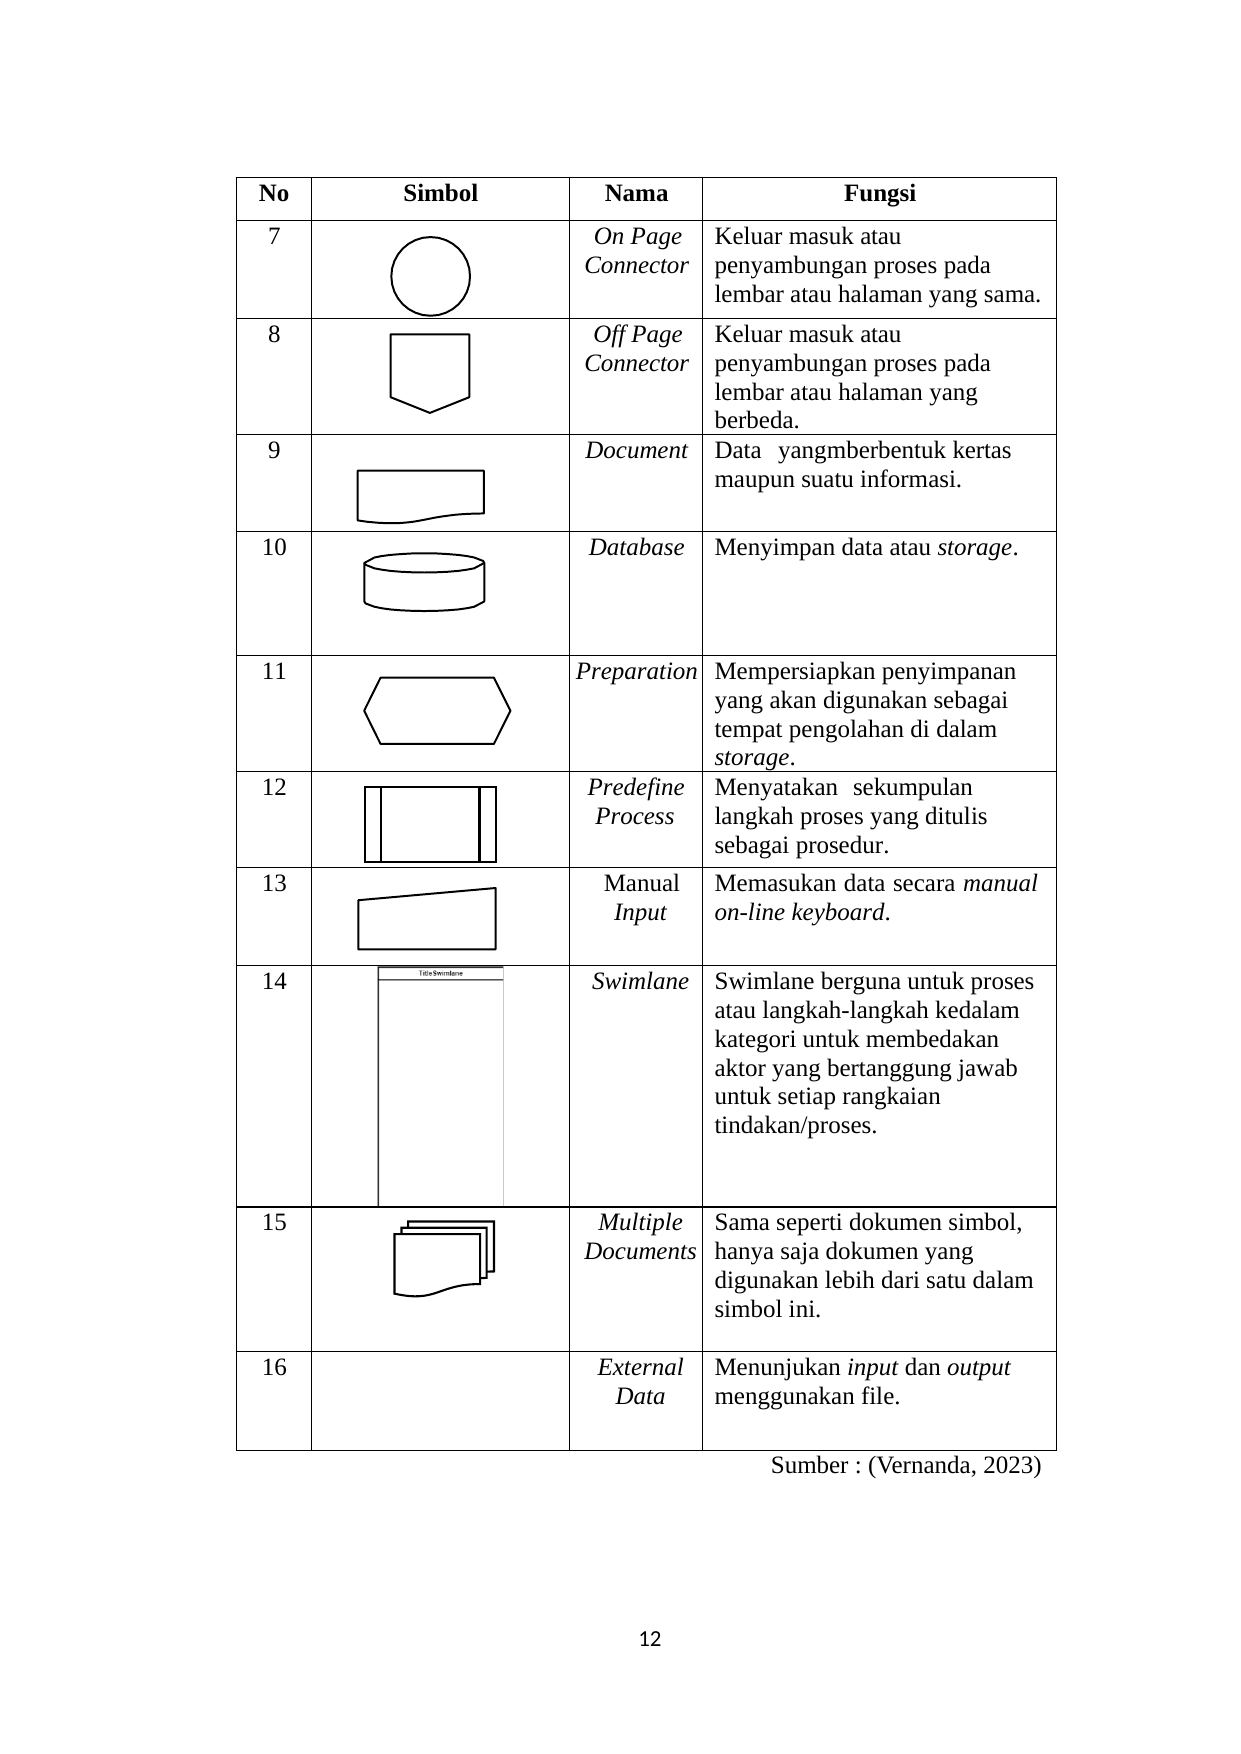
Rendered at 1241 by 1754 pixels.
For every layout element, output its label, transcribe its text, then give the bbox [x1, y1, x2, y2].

table_cell [312, 319, 569, 434]
table_cell Swimlane berguna untuk proses atau langkah-langkah kedalam kategori untuk membedakan aktor yang bertanggung jawab untuk setiap rangkaian tindakan/proses. [703, 966, 1056, 1206]
table_header Nama [570, 178, 702, 220]
table_cell 15 [237, 1208, 311, 1351]
table_cell Multiple Documents [570, 1208, 702, 1351]
table_cell Menunjukan input dan output menggunakan file. [703, 1352, 1056, 1449]
table_cell Document [570, 435, 702, 531]
table_cell 14 [237, 966, 311, 1206]
table_cell [312, 656, 569, 771]
table_cell Preparation [570, 656, 702, 771]
picture [377, 966, 504, 1207]
table_header Simbol [312, 178, 569, 220]
table_cell [312, 221, 569, 318]
table_cell Keluar masuk atau penyambungan proses pada lembar atau halaman yang sama. [703, 221, 1056, 318]
table_cell 8 [237, 319, 311, 434]
table_cell Off Page Connector [570, 319, 702, 434]
table_cell [312, 532, 569, 655]
table_header No [237, 178, 311, 220]
table_cell 7 [237, 221, 311, 318]
table_cell [312, 868, 569, 965]
table_cell Swimlane [570, 966, 702, 1206]
table_cell [312, 1208, 569, 1351]
table_cell 9 [237, 435, 311, 531]
table_cell 16 [237, 1352, 311, 1449]
table_cell Predefine Process [570, 772, 702, 867]
table_cell Memasukan data secara manual on-line keyboard. [703, 868, 1056, 965]
table_cell [312, 1352, 569, 1449]
table_cell [312, 435, 569, 531]
table_cell 10 [237, 532, 311, 655]
table_cell Manual Input [570, 868, 702, 965]
table_header Fungsi [703, 178, 1056, 220]
table_cell [312, 966, 377, 1206]
table_cell 13 [237, 868, 311, 965]
table_cell Data yangmberbentuk kertas maupun suatu informasi. [703, 435, 1056, 531]
text Sumber : [677, 1451, 1063, 1479]
table_cell External Data [570, 1352, 702, 1449]
table_cell 12 [237, 772, 311, 867]
table_cell Menyatakan sekumpulan langkah proses yang ditulis sebagai prosedur. [703, 772, 1056, 867]
table_cell Keluar masuk atau penyambungan proses pada lembar atau halaman yang berbeda. [703, 319, 1056, 434]
table_cell On Page Connector [570, 221, 702, 318]
table_cell Database [570, 532, 702, 655]
table_cell [312, 772, 569, 867]
table_cell 11 [237, 656, 311, 771]
table_cell Mempersiapkan penyimpanan yang akan digunakan sebagai tempat pengolahan di dalam storage. [703, 656, 1056, 771]
table_cell [504, 966, 569, 1206]
table_cell Menyimpan data atau storage. [703, 532, 1056, 655]
table_cell Sama seperti dokumen simbol, hanya saja dokumen yang digunakan lebih dari satu dalam simbol ini. [703, 1208, 1056, 1351]
